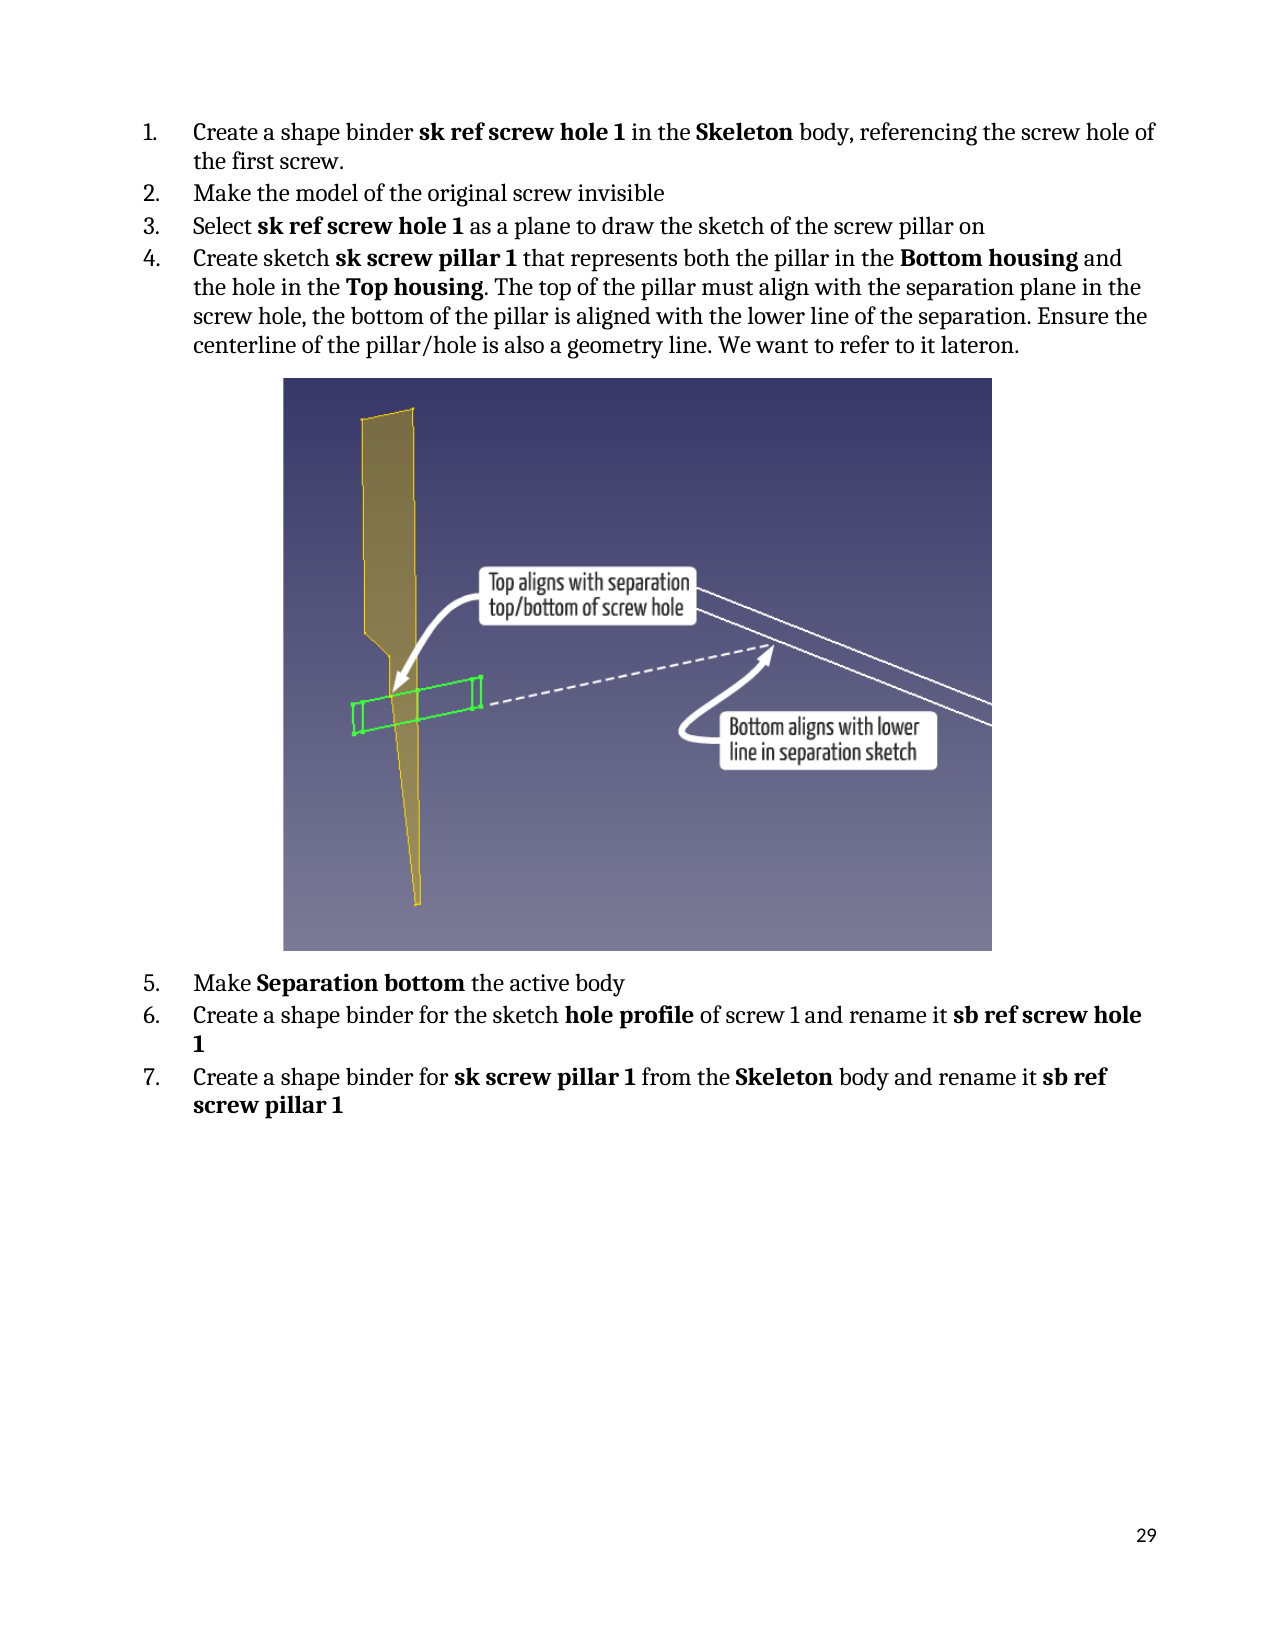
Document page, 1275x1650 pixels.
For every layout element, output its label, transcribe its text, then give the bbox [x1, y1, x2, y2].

list Make Separation bottom the active body [143, 969, 1157, 998]
list Create sketch sk screw pillar 1 that represents both the pillar in the Bottom housing and the hole in the Top housing. The top of the pillar must align with the separation plane in the screw hole, the bottom of the pillar is aligned with the lower line of the separation. Ensure the centerline of the pillar/hole is also a geometry line. We want to refer to it lateron. [143, 244, 1157, 359]
list Create a shape binder for sk screw pillar 1 from the Skeleton body and rename it sb ref screw pillar 1 [143, 1063, 1157, 1120]
list Create a shape binder for the sketch hole profile of screw 1 and rename it sb ref screw hole 1 [143, 1001, 1157, 1059]
picture [283, 378, 992, 951]
list Create a shape binder sk ref screw hole 1 in the Skeleton body, referencing the screw hole of the first screw. [143, 118, 1157, 176]
list Select sk ref screw hole 1 as a plane to draw the sketch of the screw pillar on [143, 212, 1157, 241]
list Make the model of the original screw invisible [143, 179, 1157, 208]
